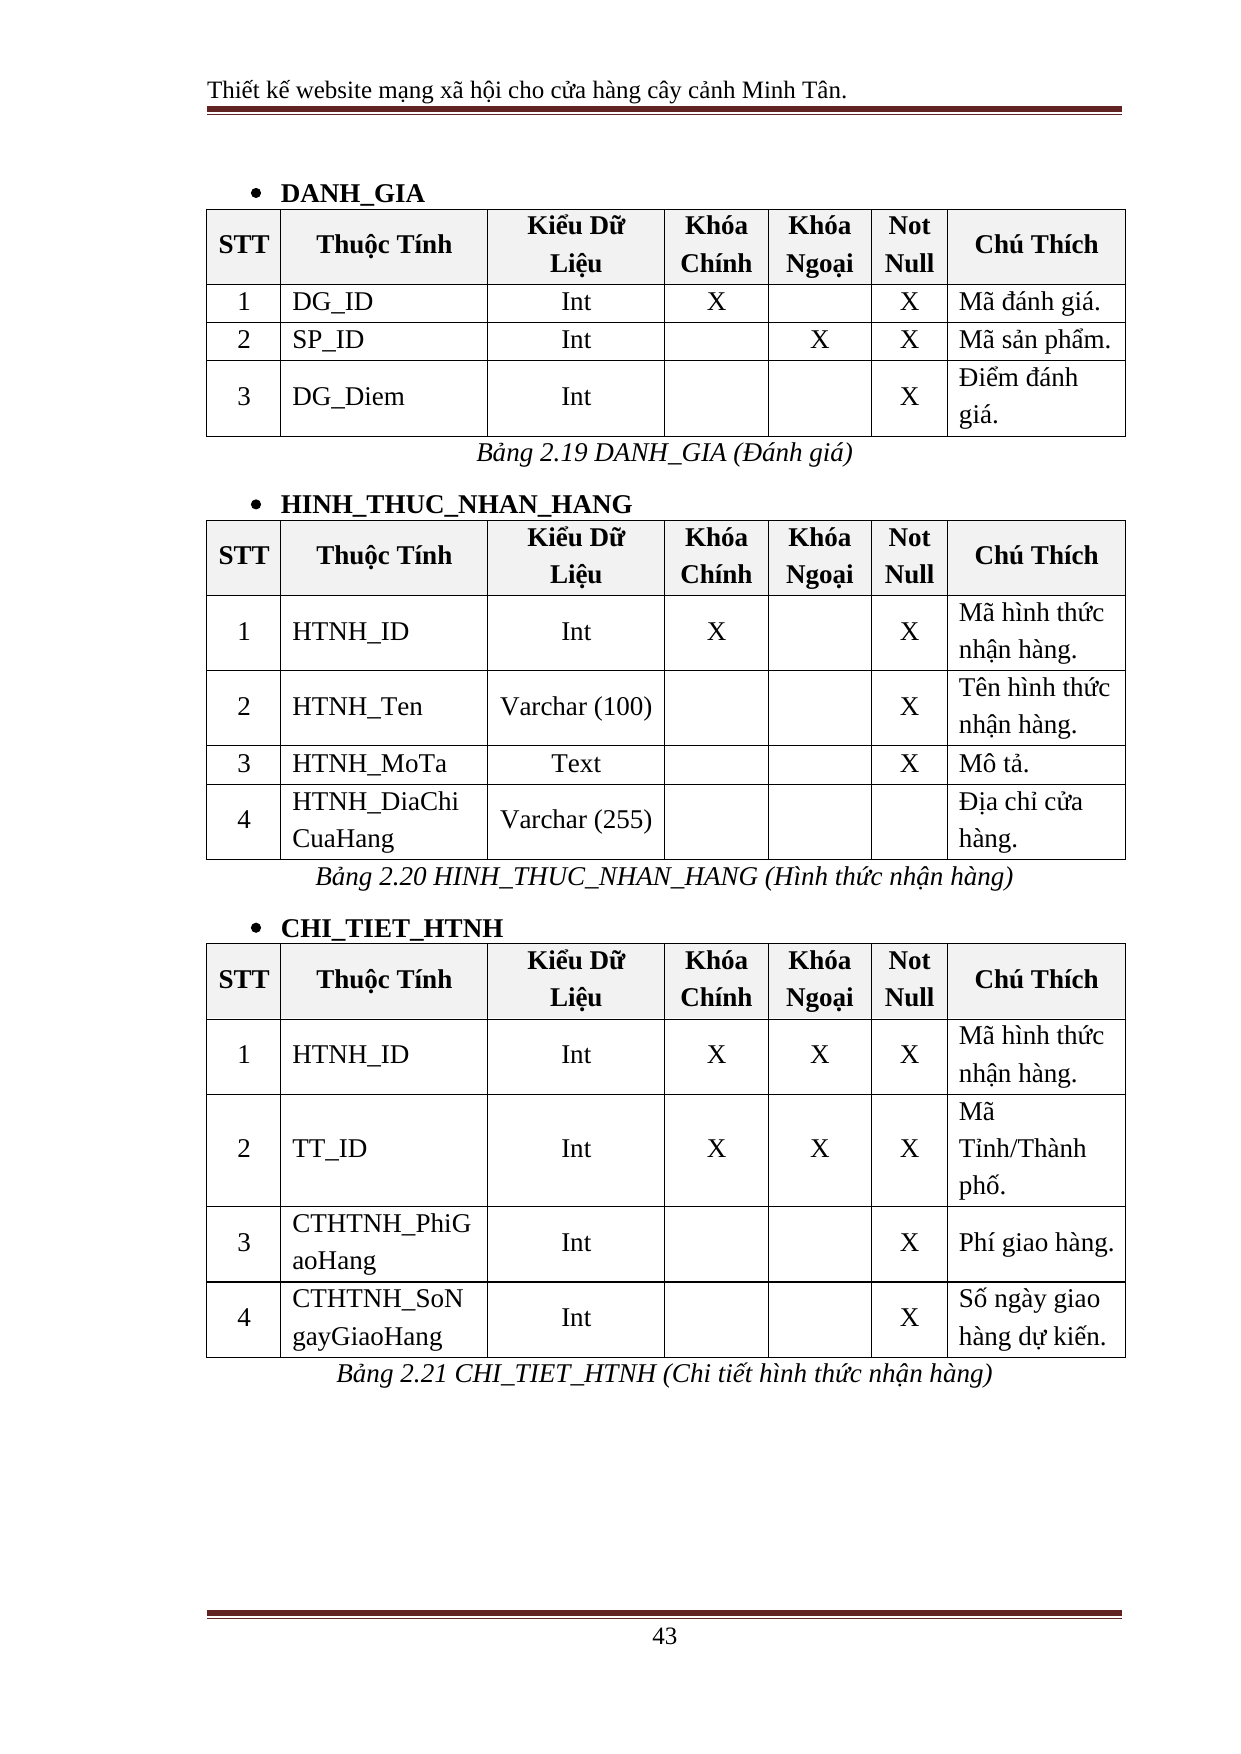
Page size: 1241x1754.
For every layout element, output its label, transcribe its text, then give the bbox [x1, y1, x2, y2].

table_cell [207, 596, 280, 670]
table_cell Int [488, 323, 664, 360]
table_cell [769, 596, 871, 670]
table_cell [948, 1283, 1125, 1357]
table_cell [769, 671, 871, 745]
table_header Not Null [872, 210, 947, 284]
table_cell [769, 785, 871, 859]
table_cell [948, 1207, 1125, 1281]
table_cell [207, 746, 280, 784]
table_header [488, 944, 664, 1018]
table_cell SP_ID [281, 323, 487, 360]
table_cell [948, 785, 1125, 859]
table_cell Int [488, 361, 664, 436]
table_header Kiểu Dữ Liệu [488, 210, 664, 284]
table_cell [769, 285, 871, 322]
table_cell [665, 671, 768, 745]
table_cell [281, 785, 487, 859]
table_cell X [665, 285, 768, 322]
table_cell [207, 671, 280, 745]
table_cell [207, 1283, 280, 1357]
table_cell 2 [207, 323, 280, 360]
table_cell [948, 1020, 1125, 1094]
list HINH_THUC_NHAN_HANG [251, 488, 1122, 520]
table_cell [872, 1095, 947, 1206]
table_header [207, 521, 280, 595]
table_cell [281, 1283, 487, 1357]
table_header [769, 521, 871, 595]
text Bảng 2.21 CHI_TIET_HTNH (Chi tiết hình thức nhận hàng) [207, 1358, 1122, 1389]
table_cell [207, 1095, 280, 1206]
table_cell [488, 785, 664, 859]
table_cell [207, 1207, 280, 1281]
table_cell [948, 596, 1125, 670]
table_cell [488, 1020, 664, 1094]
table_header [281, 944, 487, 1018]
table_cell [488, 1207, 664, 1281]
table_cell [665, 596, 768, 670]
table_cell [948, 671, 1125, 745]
table_header STT [207, 210, 280, 284]
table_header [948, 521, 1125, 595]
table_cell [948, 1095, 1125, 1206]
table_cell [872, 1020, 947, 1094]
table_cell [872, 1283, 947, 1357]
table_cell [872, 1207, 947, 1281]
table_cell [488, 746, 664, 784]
table_header Thuộc Tính [281, 210, 487, 284]
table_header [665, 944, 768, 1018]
table_cell X [872, 323, 947, 360]
table_cell X [872, 285, 947, 322]
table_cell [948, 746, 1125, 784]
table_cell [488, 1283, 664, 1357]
table_cell Int [488, 285, 664, 322]
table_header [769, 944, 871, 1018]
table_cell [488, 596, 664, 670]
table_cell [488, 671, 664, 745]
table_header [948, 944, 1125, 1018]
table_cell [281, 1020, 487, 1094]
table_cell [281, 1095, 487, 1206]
table_cell X [769, 323, 871, 360]
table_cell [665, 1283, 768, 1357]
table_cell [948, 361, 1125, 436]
table_cell Mã sản phẩm. [948, 323, 1125, 360]
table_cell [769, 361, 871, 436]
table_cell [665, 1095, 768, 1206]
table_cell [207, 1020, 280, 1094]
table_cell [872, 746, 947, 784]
table_cell DG_Diem [281, 361, 487, 436]
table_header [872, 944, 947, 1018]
list DANH_GIA [251, 177, 1122, 208]
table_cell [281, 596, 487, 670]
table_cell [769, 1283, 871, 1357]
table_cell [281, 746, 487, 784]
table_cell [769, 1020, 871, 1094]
table_header Khóa Ngoại [769, 210, 871, 284]
list CHI_TIET_HTNH [251, 912, 1122, 943]
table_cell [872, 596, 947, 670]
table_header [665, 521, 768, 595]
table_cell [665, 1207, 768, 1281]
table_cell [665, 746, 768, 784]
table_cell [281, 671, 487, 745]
table_header Chú Thích [948, 210, 1125, 284]
table_cell 3 [207, 361, 280, 436]
text Bảng 2.19 DANH_GIA (Đánh giá) [207, 437, 1122, 468]
table_header Khóa Chính [665, 210, 768, 284]
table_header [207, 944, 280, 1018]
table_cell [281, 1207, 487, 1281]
table_cell [665, 361, 768, 436]
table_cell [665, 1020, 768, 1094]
table_cell [665, 323, 768, 360]
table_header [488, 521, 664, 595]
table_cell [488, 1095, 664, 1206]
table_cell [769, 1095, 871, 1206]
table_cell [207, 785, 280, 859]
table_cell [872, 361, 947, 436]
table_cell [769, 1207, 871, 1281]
table_cell 1 [207, 285, 280, 322]
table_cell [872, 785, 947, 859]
table_cell DG_ID [281, 285, 487, 322]
table_cell Mã đánh giá. [948, 285, 1125, 322]
text Bảng 2.20 HINH_THUC_NHAN_HANG (Hình thức nhận hàng) [207, 860, 1122, 891]
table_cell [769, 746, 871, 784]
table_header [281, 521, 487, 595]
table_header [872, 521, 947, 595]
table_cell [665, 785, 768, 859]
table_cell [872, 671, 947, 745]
